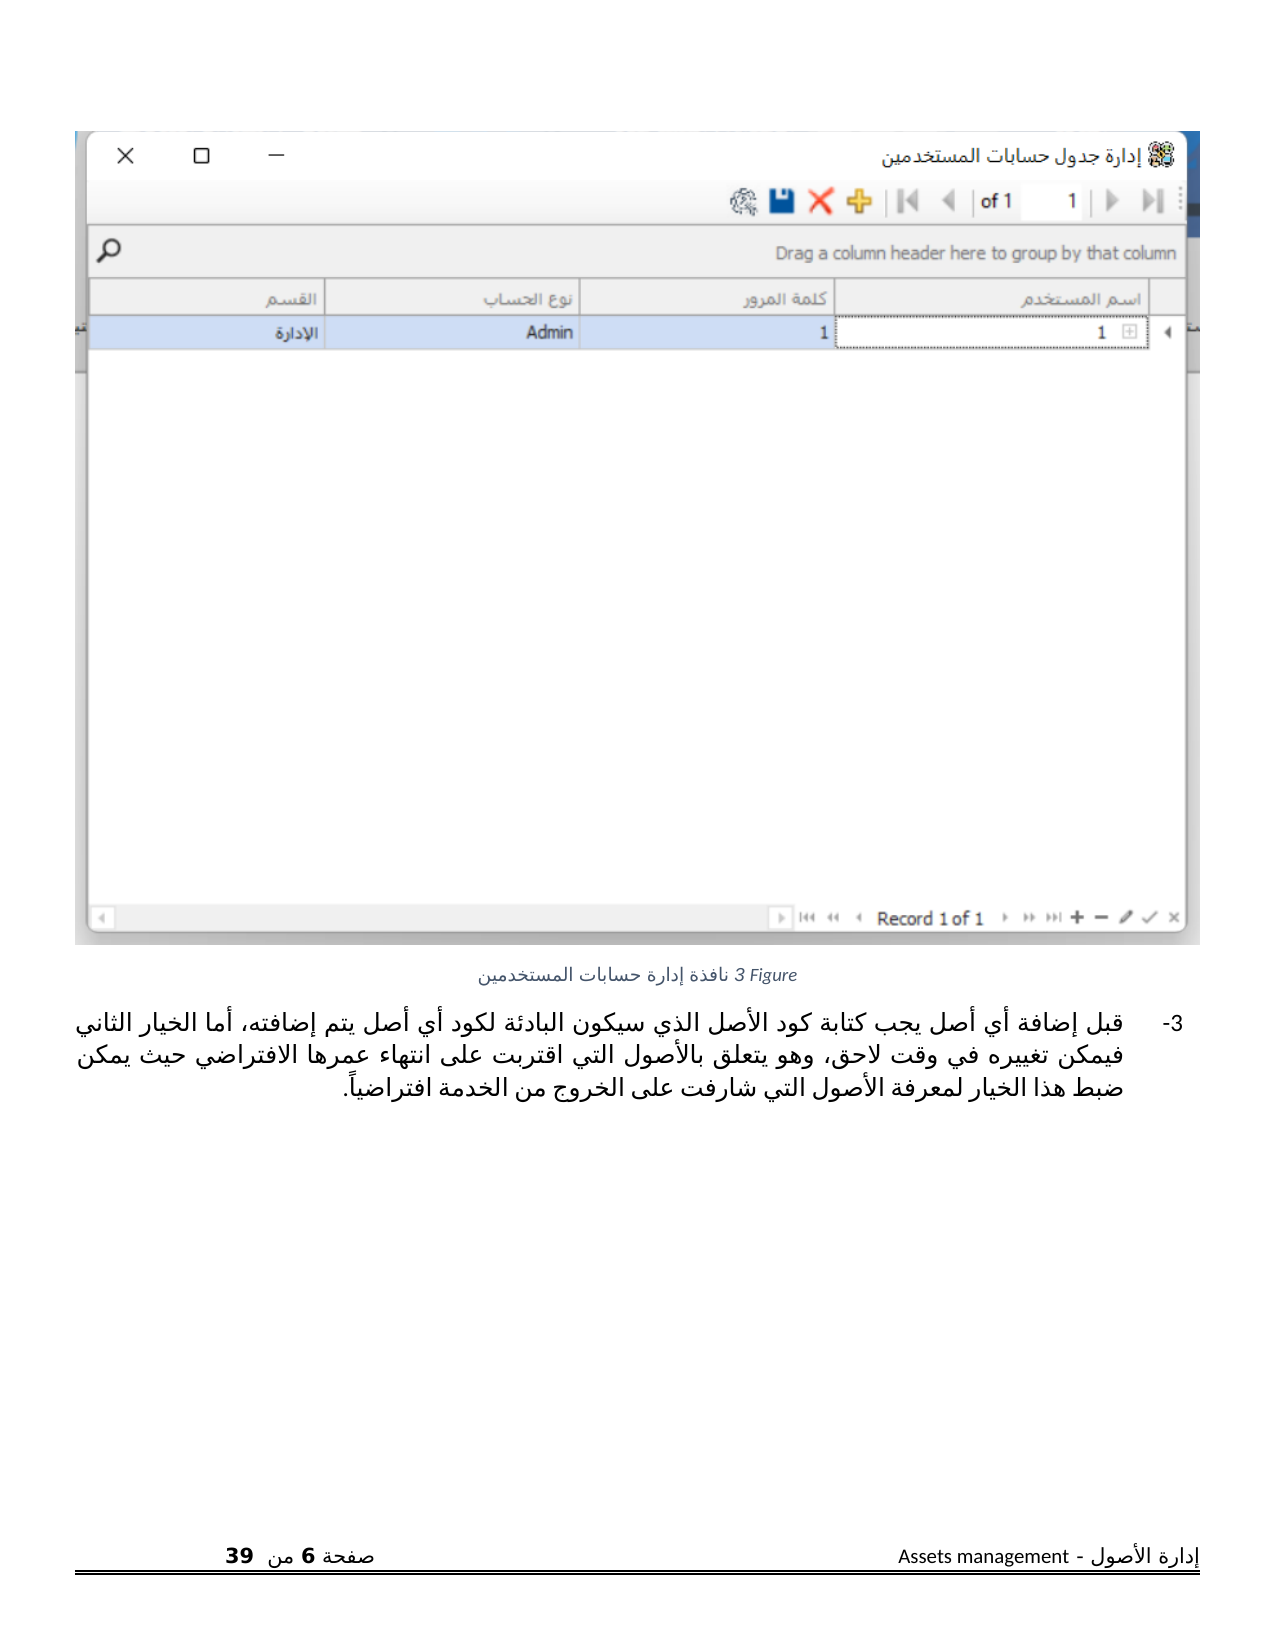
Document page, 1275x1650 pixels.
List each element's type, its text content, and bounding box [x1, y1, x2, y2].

list قبل إضافة أي أصل يجب كتابة كود الأصل الذي سيكون البادئة لكود أي أصل يتم إضافته، أما الخيار الثاني فيمكن تغييره في وقت لاحق، وهو يتعلق بالأصول التي اقتربت على انتهاء عمرها الافتراضي حيث يمكن ضبط هذا الخيار لمعرفة الأصول التي شارفت على الخروج من الخدمة افتراضياً. [75, 1007, 1162, 1103]
text Figure 3 نافذة إدارة حسابات المستخدمين [75, 963, 1200, 986]
picture [75, 131, 1200, 945]
